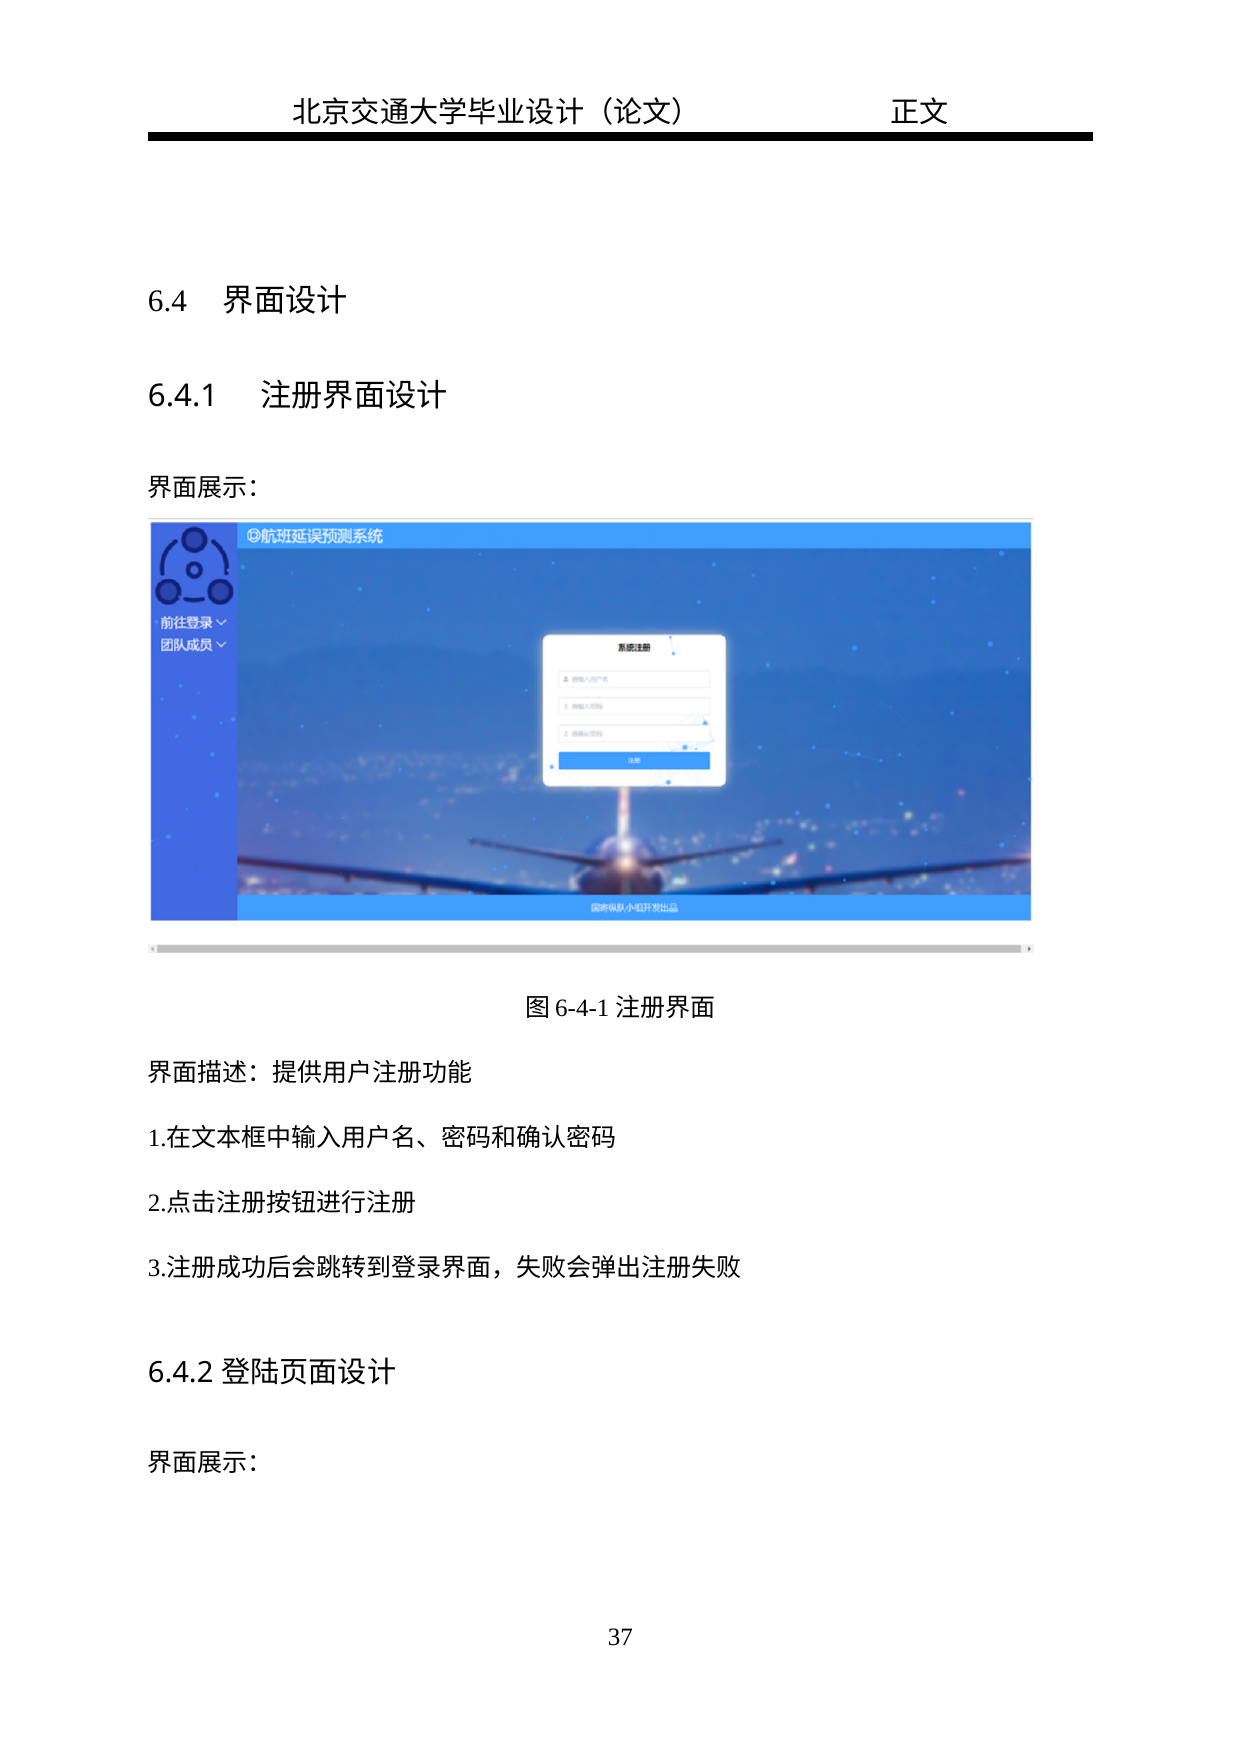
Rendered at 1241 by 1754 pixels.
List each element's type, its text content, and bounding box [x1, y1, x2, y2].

text 1.在文本框中输入用户名、密码和确认密码 [148, 1103, 1092, 1168]
picture [147, 518, 1034, 953]
text 界面设计 [148, 275, 1092, 321]
text 界面展示： [148, 1428, 1092, 1493]
text 界面描述：提供用户注册功能 [148, 1038, 1092, 1103]
list 注册界面设计 [148, 371, 1092, 416]
text 界面展示： [148, 453, 1092, 518]
text 图6-4-1 注册界面 [148, 973, 1092, 1038]
text 3.注册成功后会跳转到登录界面，失败会弹出注册失败 [148, 1233, 1092, 1298]
text 6.4.2 登陆页面设计 [148, 1348, 1092, 1391]
text 2.点击注册按钮进行注册 [148, 1168, 1092, 1233]
